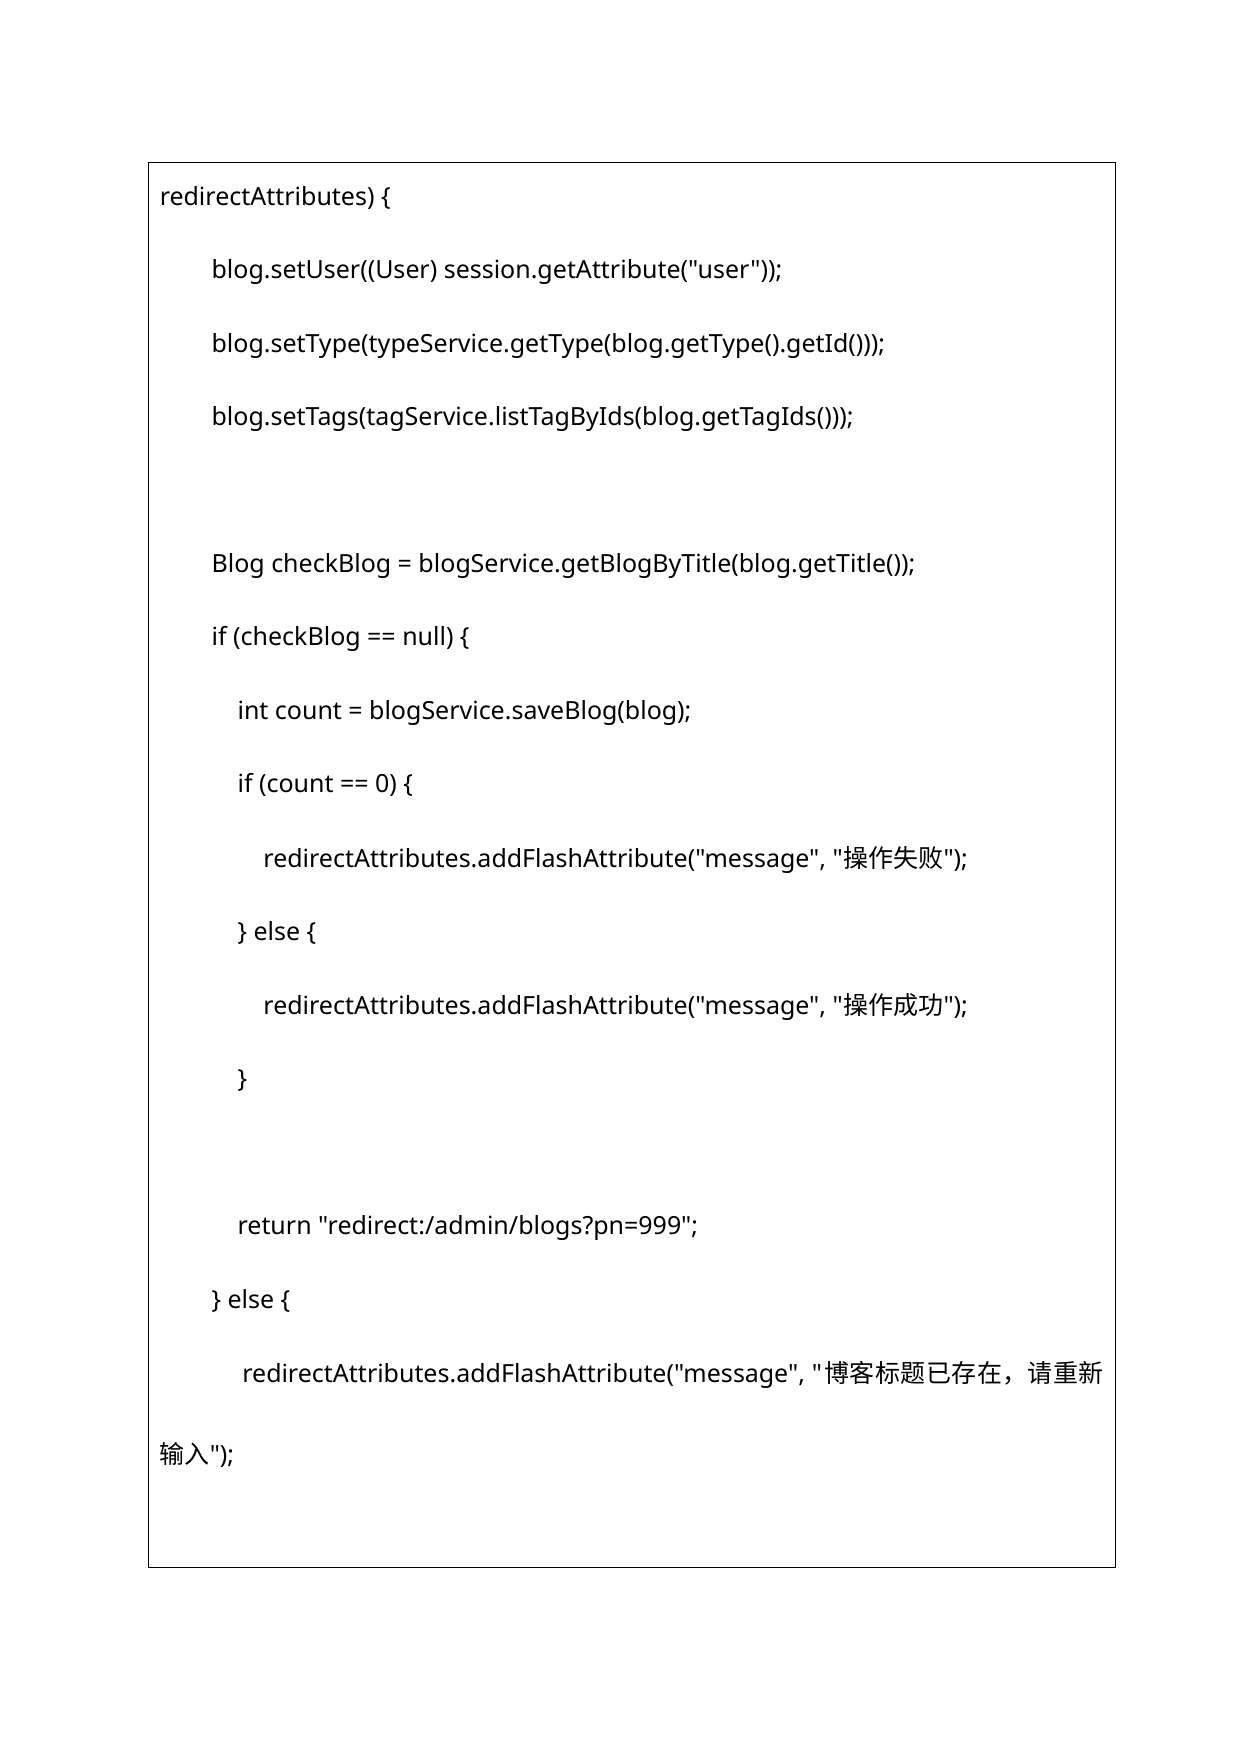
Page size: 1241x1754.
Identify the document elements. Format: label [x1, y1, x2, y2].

table_header [149, 163, 1115, 1567]
